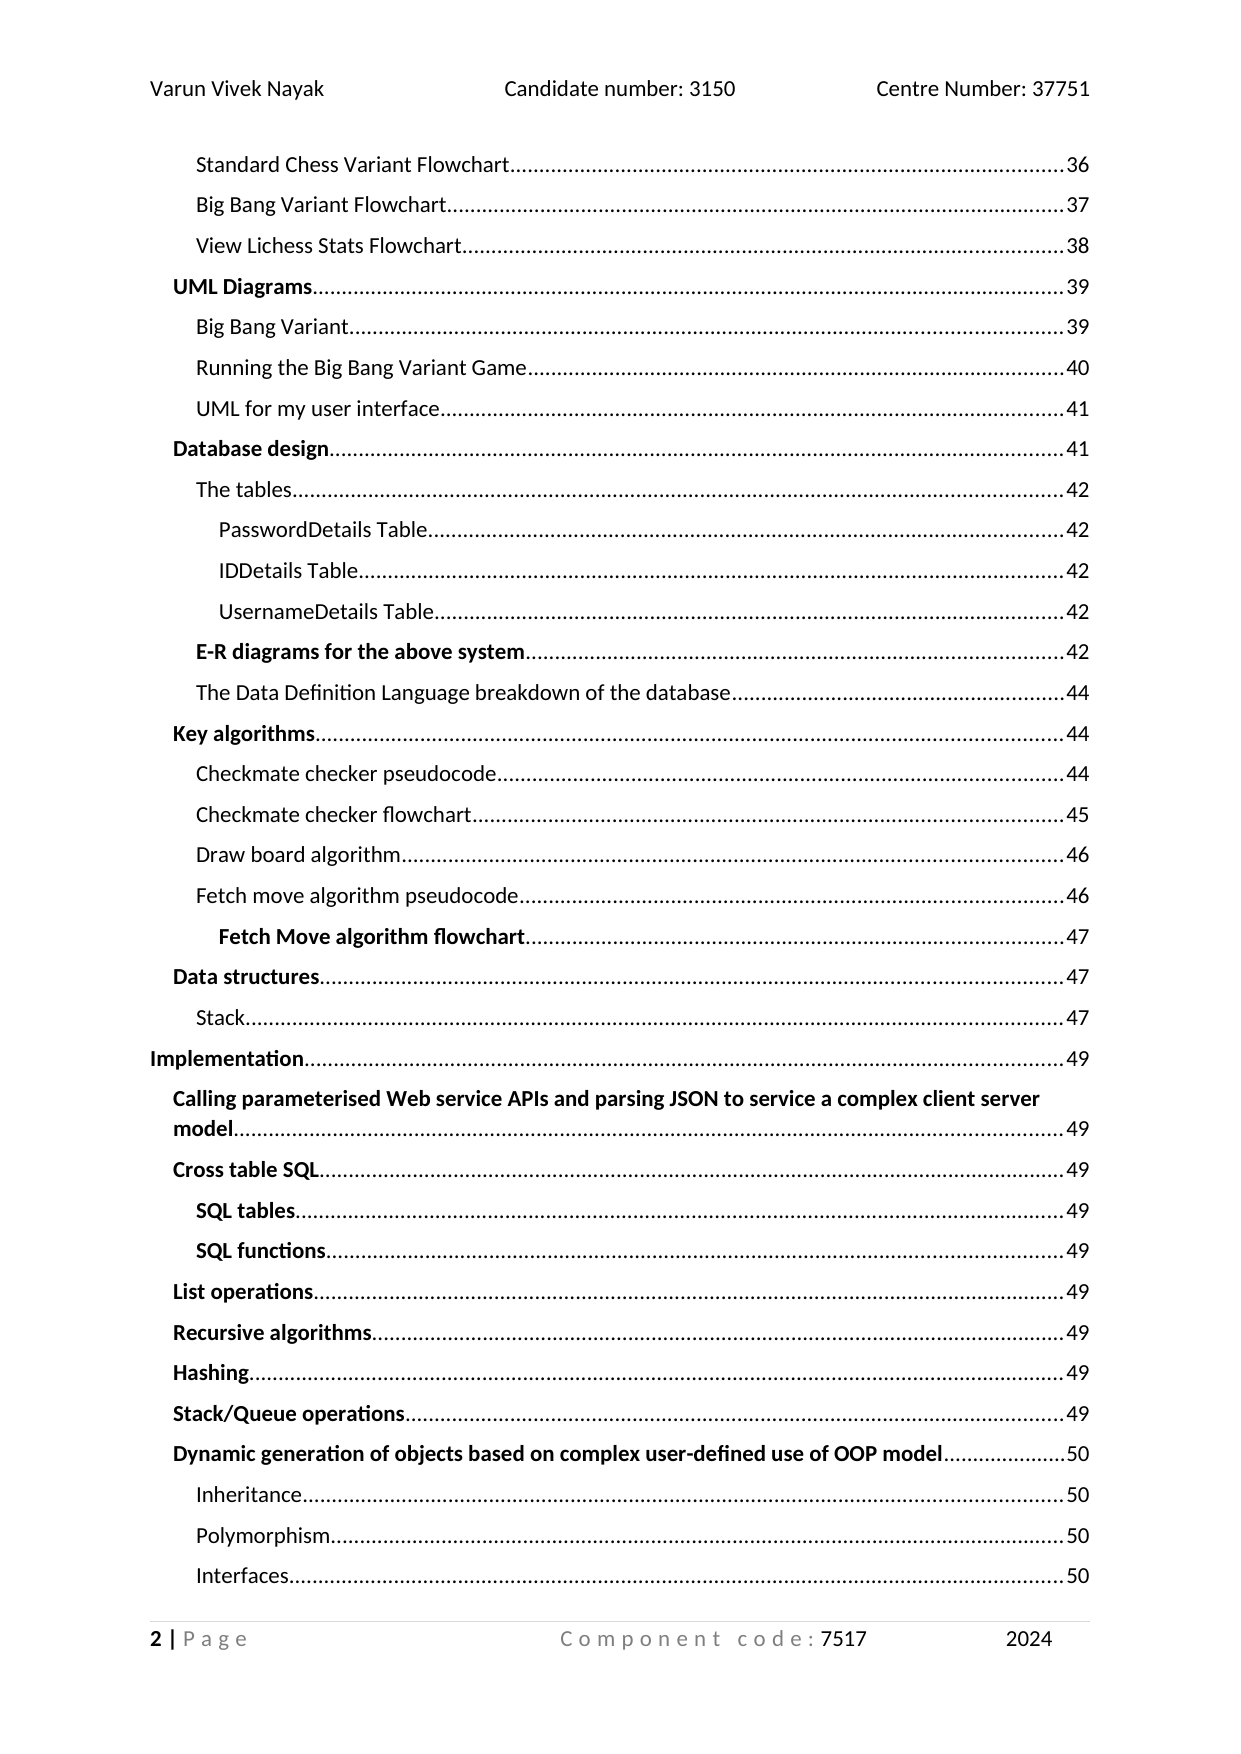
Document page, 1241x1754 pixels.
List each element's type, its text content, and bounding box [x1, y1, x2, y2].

text Big Bang Variant Flowchart 37 [196, 191, 1090, 219]
text Running the Big Bang Variant Game 40 [196, 353, 1090, 381]
text Stack/Queue operations 49 [173, 1399, 1090, 1427]
text Calling parameterised Web service APIs and parsing JSON to service a complex client server model 49 [173, 1084, 1090, 1143]
text Fetch Move algorithm flowchart 47 [219, 922, 1090, 950]
text Inheritance 50 [196, 1480, 1090, 1508]
text E-R diagrams for the above system 42 [196, 637, 1090, 666]
text Draw board algorithm 46 [196, 841, 1090, 869]
text Standard Chess Variant Flowchart 36 [196, 150, 1090, 178]
text IDDetails Table 42 [219, 556, 1090, 584]
text View Lichess Stats Flowchart 38 [196, 231, 1090, 259]
text Implementation 49 [150, 1044, 1090, 1072]
text List operations 49 [173, 1277, 1090, 1305]
text Hashing 49 [173, 1358, 1090, 1386]
text The tables 42 [196, 475, 1090, 503]
text Checkmate checker flowchart 45 [196, 800, 1090, 828]
text Big Bang Variant 39 [196, 312, 1090, 341]
text Interfaces 50 [196, 1561, 1090, 1589]
text Checkmate checker pseudocode 44 [196, 759, 1090, 787]
text UML for my user interface 41 [196, 394, 1090, 422]
text The Data Definition Language breakdown of the database 44 [196, 678, 1090, 706]
text SQL functions 49 [196, 1236, 1090, 1264]
text SQL tables 49 [196, 1196, 1090, 1224]
text UsernameDetails Table 42 [219, 597, 1090, 625]
text Stack 47 [196, 1003, 1090, 1031]
text Cross table SQL 49 [173, 1155, 1090, 1183]
text UML Diagrams 39 [173, 272, 1090, 300]
text Database design 41 [173, 434, 1090, 462]
text Dynamic generation of objects based on complex user-defined use of OOP model 50 [173, 1439, 1090, 1468]
text Key algorithms 44 [173, 719, 1090, 747]
text PasswordDetails Table 42 [219, 516, 1090, 544]
text Recursive algorithms 49 [173, 1318, 1090, 1346]
text Fetch move algorithm pseudocode 46 [196, 881, 1090, 909]
text Polymorphism 50 [196, 1521, 1090, 1549]
text Data structures 47 [173, 962, 1090, 991]
